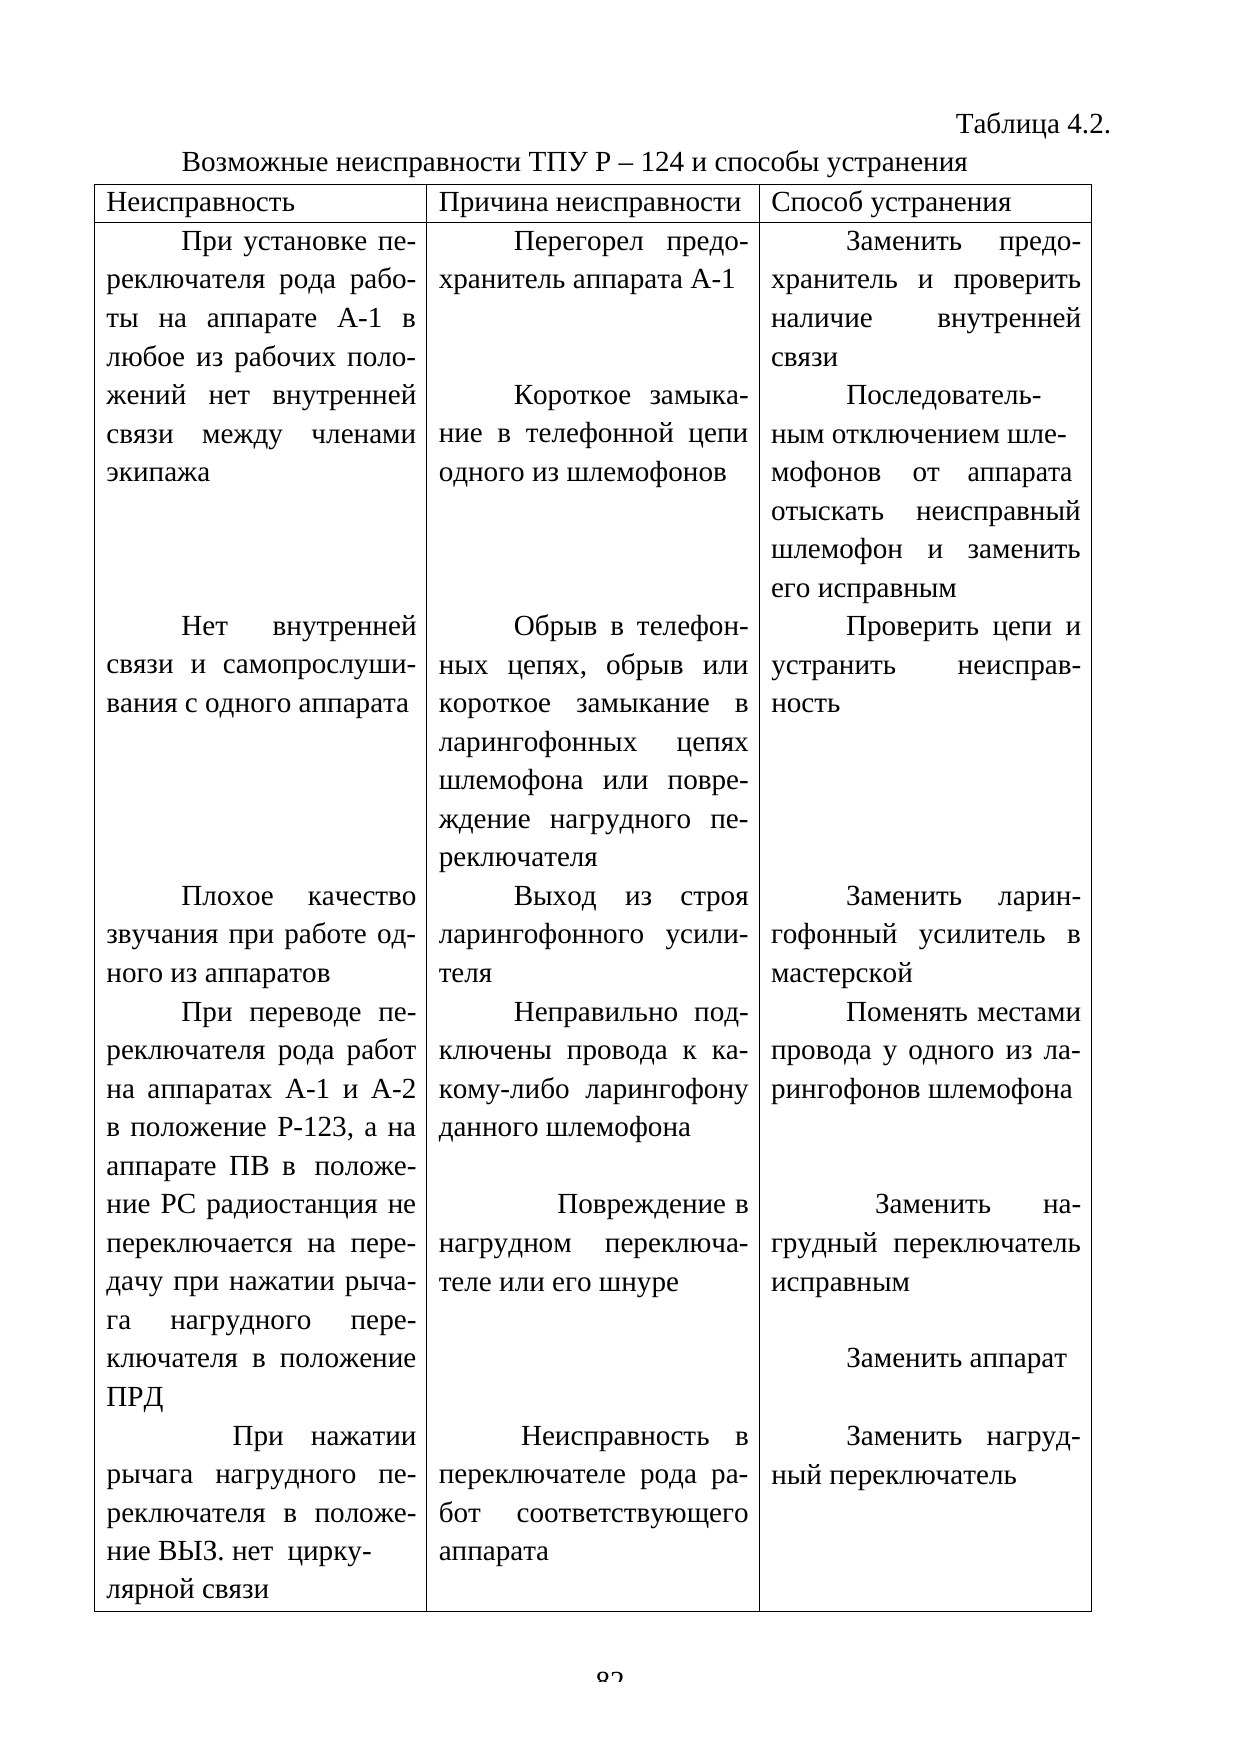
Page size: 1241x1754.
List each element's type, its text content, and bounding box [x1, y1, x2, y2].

text Таблица 4.2. [83, 106, 1111, 139]
text Возможные неисправности ТПУ Р – 124 и способы устранения [181, 144, 1157, 178]
table_header Неисправность [95, 185, 426, 222]
table_header Причина неисправности [427, 185, 759, 222]
table_cell Перегорел предо- хранитель аппарата А-1 Короткое замыка- ние в телефонной цепи одного из шлемофонов Обрыв в телефон- ных цепях, обрыв или короткое замыкание в ларингофонных цепях шлемофона или повре- ждение нагрудного пе- реключателя Выход из строя ларингофонного усили- теля Неправильно под- ключены провода к ка- кому-либо ларингофону данного шлемофона Повреждение в нагрудном переключа- теле или его шнуре Неисправность в переключателе рода ра- бот соответствующего аппарата [427, 223, 759, 1611]
table_header Способ устранения [760, 185, 1091, 222]
table_cell При установке пе- реключателя рода рабо- ты на аппарате А-1 в любое из рабочих поло- жений нет внутренней связи между членами экипажа Нет внутренней связи и самопрослуши- вания с одного аппарата Плохое качество звучания при работе од- ного из аппаратов При переводе пе- реключателя рода работ на аппаратах А-1 и А-2 в положение Р-123, а на аппарате ПВ в положе- ние РС радиостанция не переключается на пере- дачу при нажатии рыча- га нагрудного пере- ключателя в положение ПРД При нажатии рычага нагрудного пе- реключателя в положе- ние ВЫЗ. нет цирку- лярной связи [95, 223, 426, 1611]
table_cell Заменить предо- хранитель и проверить наличие внутренней связи Последователь- ным отключением шле- мофонов от аппарата отыскать неисправный шлемофон и заменить его исправным Проверить цепи и устранить неисправ- ность Заменить ларин- гофонный усилитель в мастерской Поменять местами провода у одного из ла- рингофонов шлемофона Заменить на- грудный переключатель исправным Заменить аппарат Заменить нагруд- ный переключатель [760, 223, 1091, 1611]
